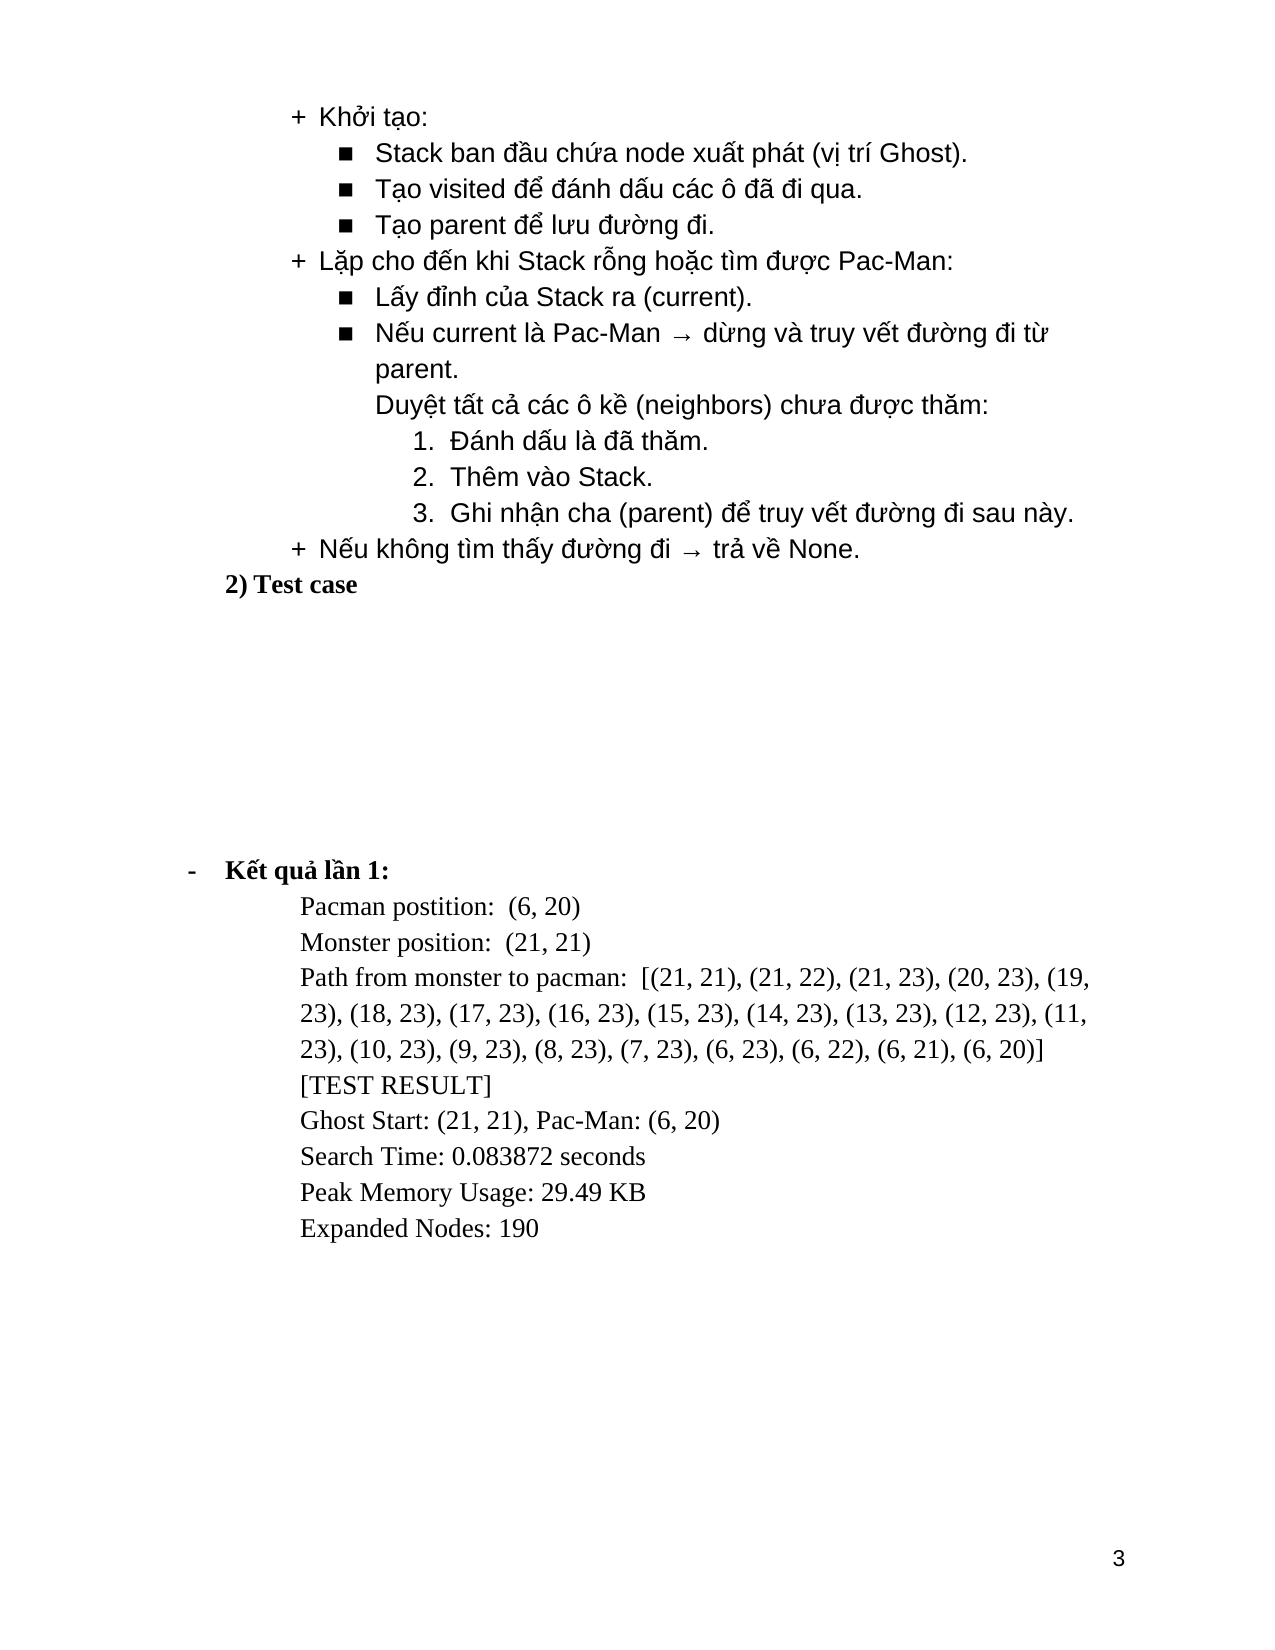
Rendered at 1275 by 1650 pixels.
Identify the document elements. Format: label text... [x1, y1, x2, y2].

list Lấy đỉnh của Stack ra (current). [337, 281, 1125, 312]
list Kết quả lần 1: [150, 854, 1125, 886]
list Stack ban đầu chứa node xuất phát (vị trí Ghost). [337, 137, 1125, 168]
list Lặp cho đến khi Stack rỗng hoặc tìm được Pac-Man: [291, 245, 1125, 276]
list Thêm vào Stack. [412, 461, 1125, 492]
text Ghost Start: (21, 21), Pac-Man: (6, 20) [300, 1104, 1125, 1136]
text Search Time: 0.083872 seconds [300, 1140, 1125, 1171]
list Nếu current là Pac-Man → dừng và truy vết đường đi từ parent. Duyệt tất cả các ô kề (neighbors) chưa được thăm: [337, 317, 1125, 420]
list Tạo visited để đánh dấu các ô đã đi qua. [337, 173, 1125, 204]
text Path from monster to pacman: [(21, 21), (21, 22), (21, 23), (20, 23), (19, 23), (18, 23), (17, 23), (16, 23), (15, 23), (14, 23), (13, 23), (12, 23), (11, 23), (10, 23), (9, 23), (8, 23), (7, 23), (6, 23), (6, 22), (6, 21), (6, 20)] [300, 962, 1125, 1064]
text Expanded Nodes: 190 [300, 1212, 1125, 1243]
text Monster position: (21, 21) [300, 926, 1125, 957]
text Peak Memory Usage: 29.49 KB [300, 1176, 1125, 1207]
list Ghi nhận cha (parent) để truy vết đường đi sau này. [412, 497, 1125, 528]
text Pacman postition: (6, 20) [300, 890, 1125, 921]
list Tạo parent để lưu đường đi. [337, 209, 1125, 240]
subtitle Test case [225, 568, 1125, 600]
text [TEST RESULT] [300, 1069, 1125, 1100]
list Khởi tạo: [291, 101, 1125, 133]
list Nếu không tìm thấy đường đi → trả về None. [291, 533, 1125, 564]
list Đánh dấu là đã thăm. [412, 425, 1125, 456]
